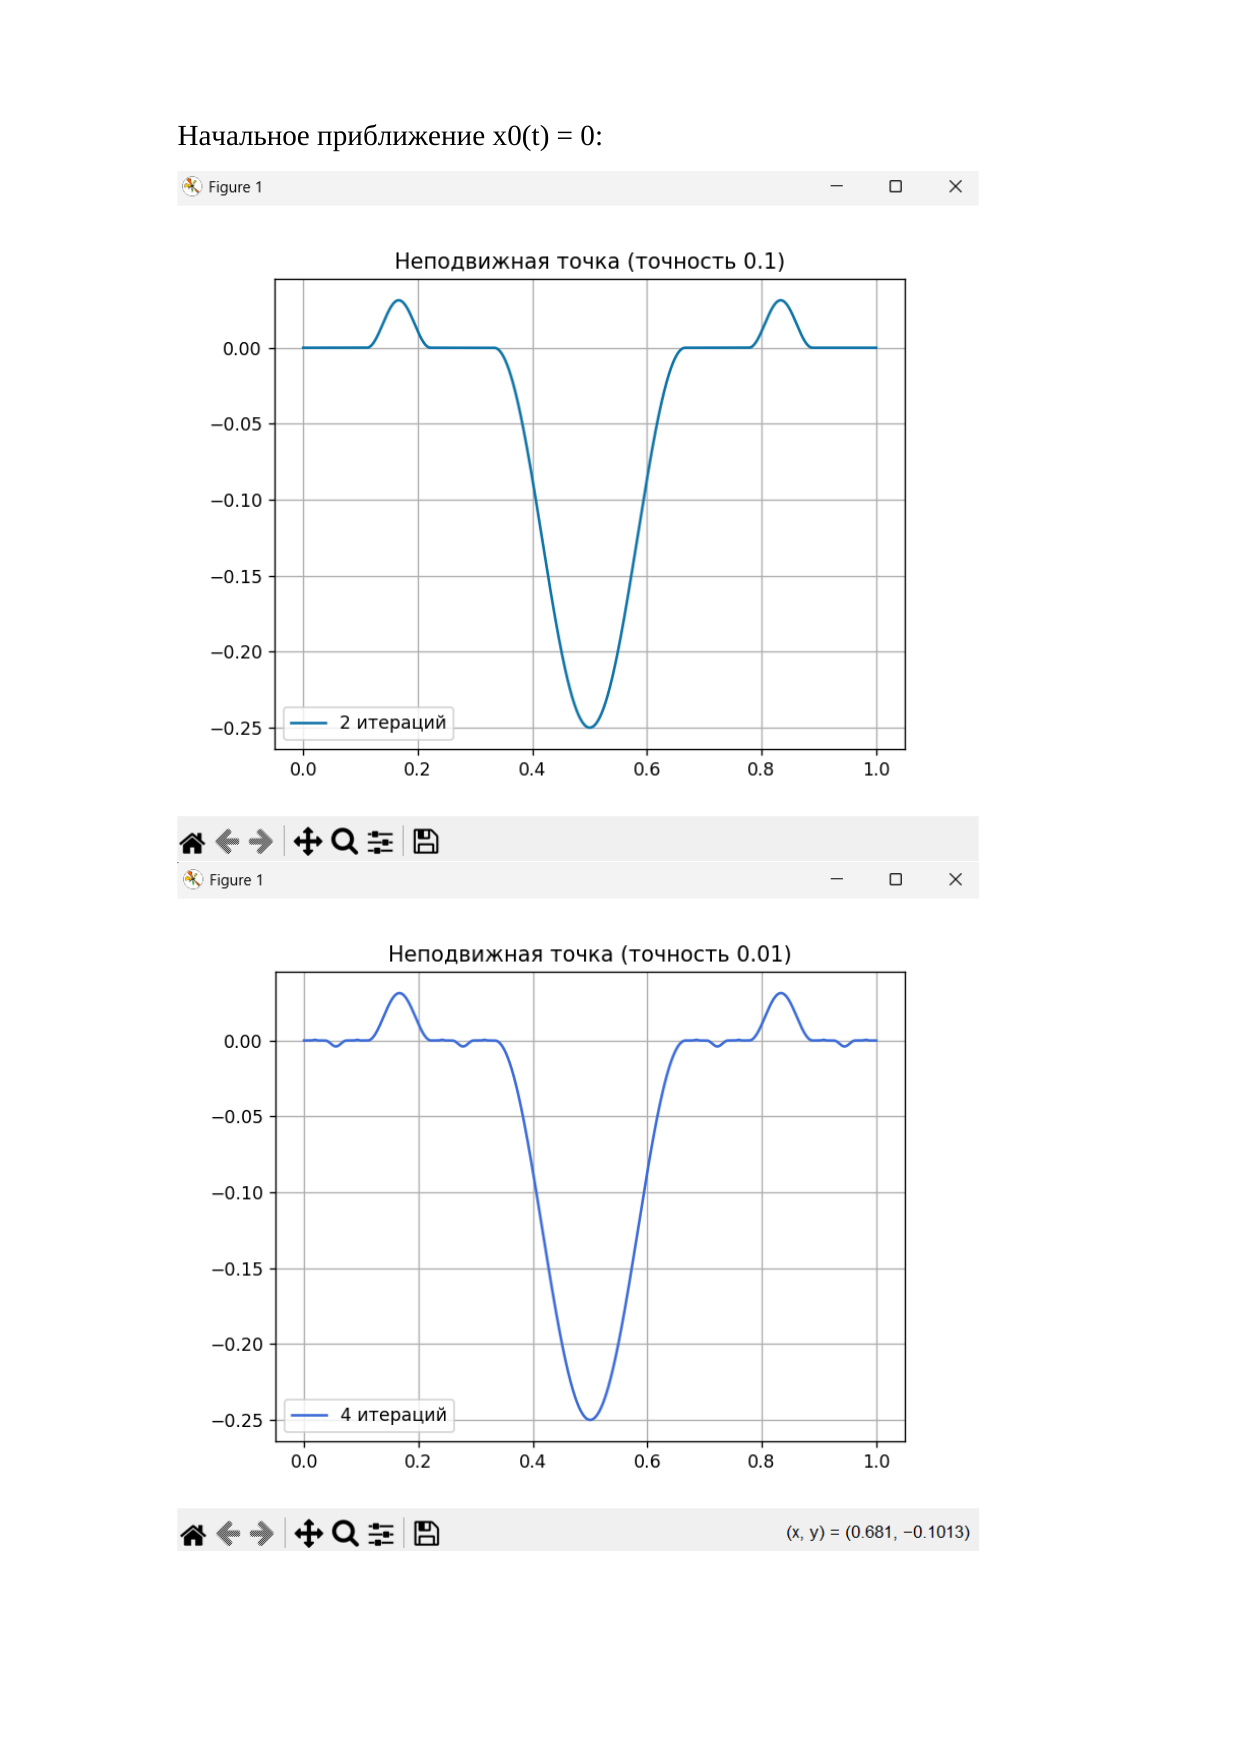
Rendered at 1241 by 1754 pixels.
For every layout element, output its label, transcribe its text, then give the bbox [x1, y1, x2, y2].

picture [177, 171, 979, 861]
text Начальное приближение x0(t) = 0: [177, 118, 1152, 152]
picture [177, 862, 980, 1551]
